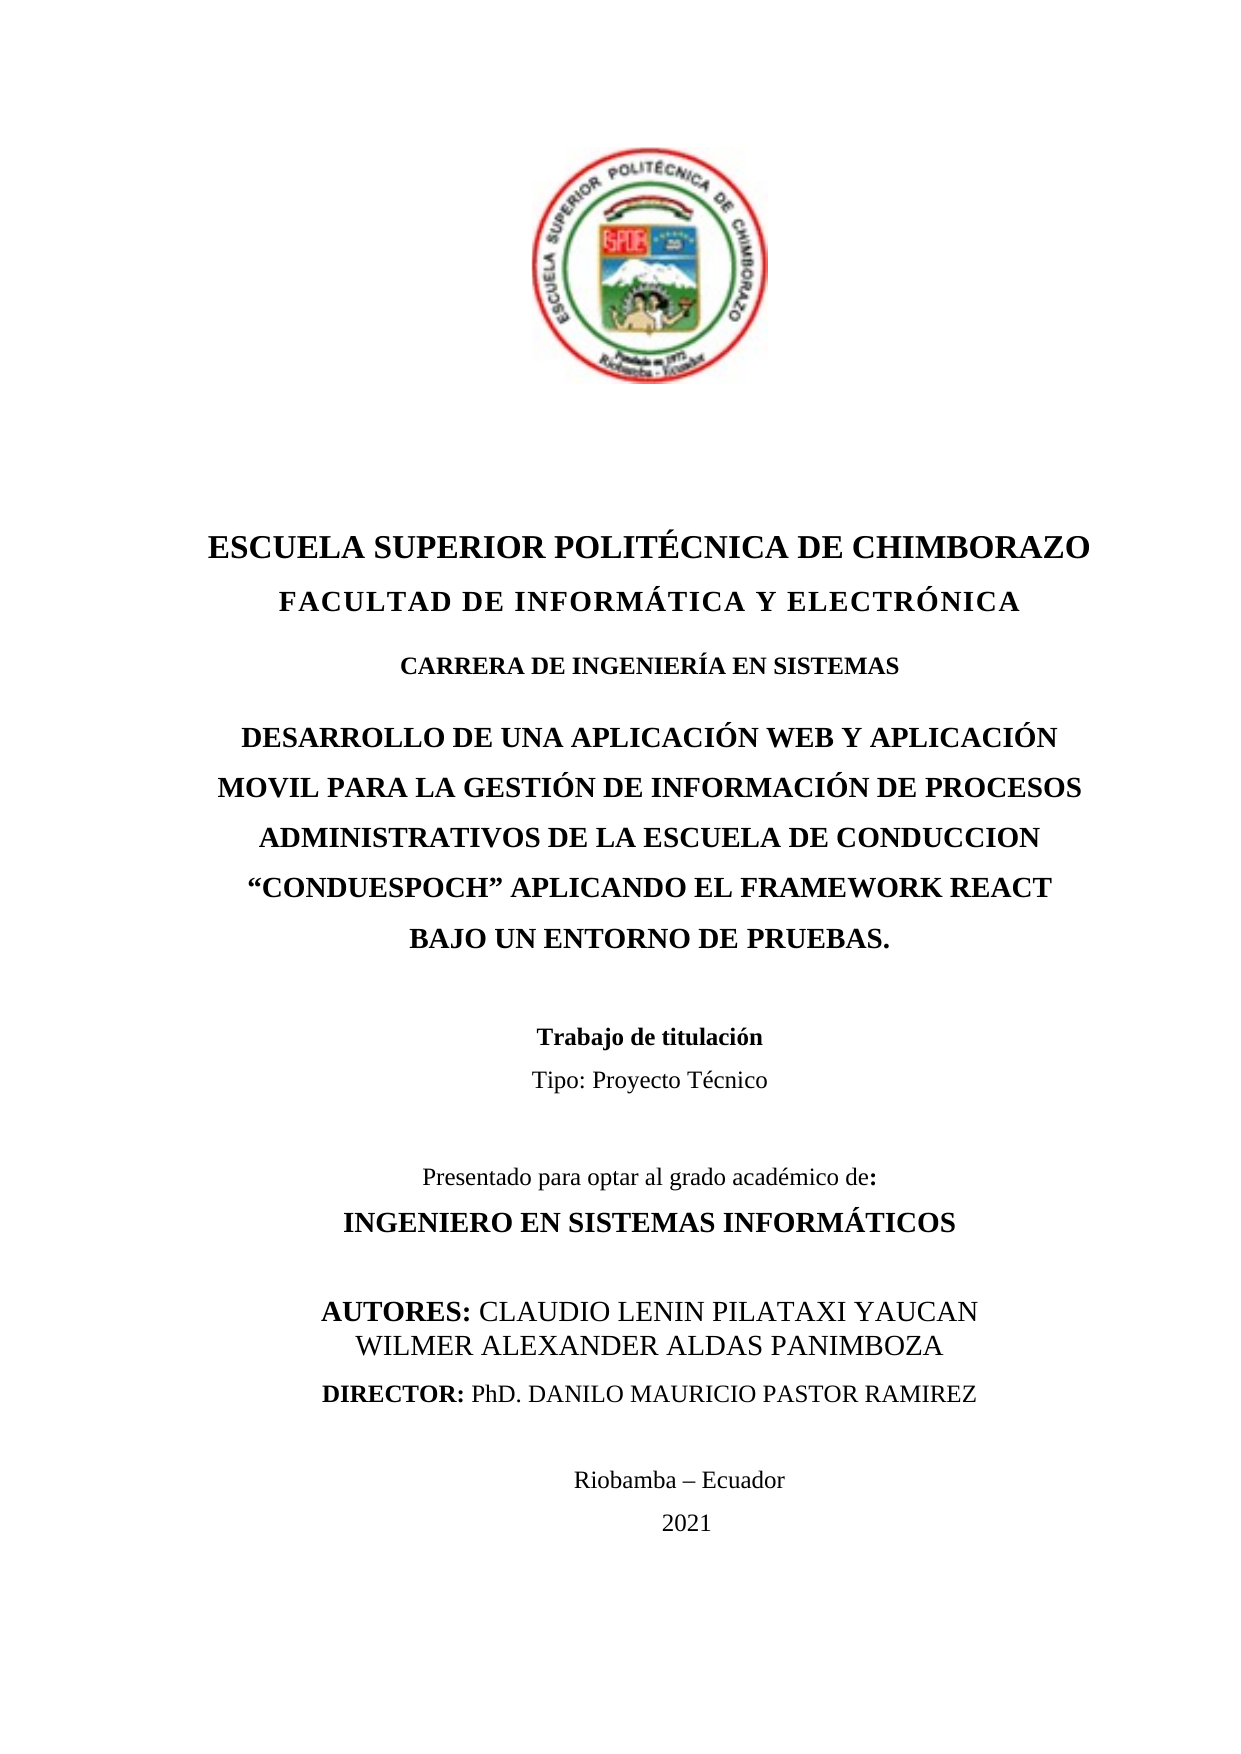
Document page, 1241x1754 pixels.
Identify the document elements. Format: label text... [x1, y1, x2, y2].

text AUTORES: CLAUDIO LENIN PILATAXI YAUCAN [207, 1294, 1092, 1328]
subtitle FACULTAD DE INFORMÁTICA Y ELECTRÓNICA [207, 584, 1092, 618]
text Tipo: Proyecto Técnico [207, 1065, 1092, 1093]
text 2021 [473, 1508, 900, 1537]
text CARRERA DE INGENIERÍA EN SISTEMAS [207, 651, 1092, 680]
text Trabajo de titulación [207, 1022, 1092, 1050]
text WILMER ALEXANDER ALDAS PANIMBOZA [207, 1328, 1092, 1362]
text INGENIERO EN SISTEMAS INFORMÁTICOS [207, 1205, 1092, 1238]
text Presentado para optar al grado académico de: [207, 1162, 1092, 1190]
text Riobamba – Ecuador [473, 1465, 886, 1494]
text DESARROLLO DE UNA APLICACIÓN WEB Y APLICACIÓN MOVIL PARA LA GESTIÓN DE INFORMACIÓN DE PROCESOS ADMINISTRATIVOS DE LA ESCUELA DE CONDUCCION “CONDUESPOCH” APLICANDO EL FRAMEWORK REACT BAJO UN ENTORNO DE PRUEBAS. [207, 720, 1092, 954]
picture [531, 147, 768, 384]
title ESCUELA SUPERIOR POLITÉCNICA DE CHIMBORAZO [207, 527, 1092, 565]
text DIRECTOR: PhD. DANILO MAURICIO PASTOR RAMIREZ [207, 1379, 1092, 1407]
